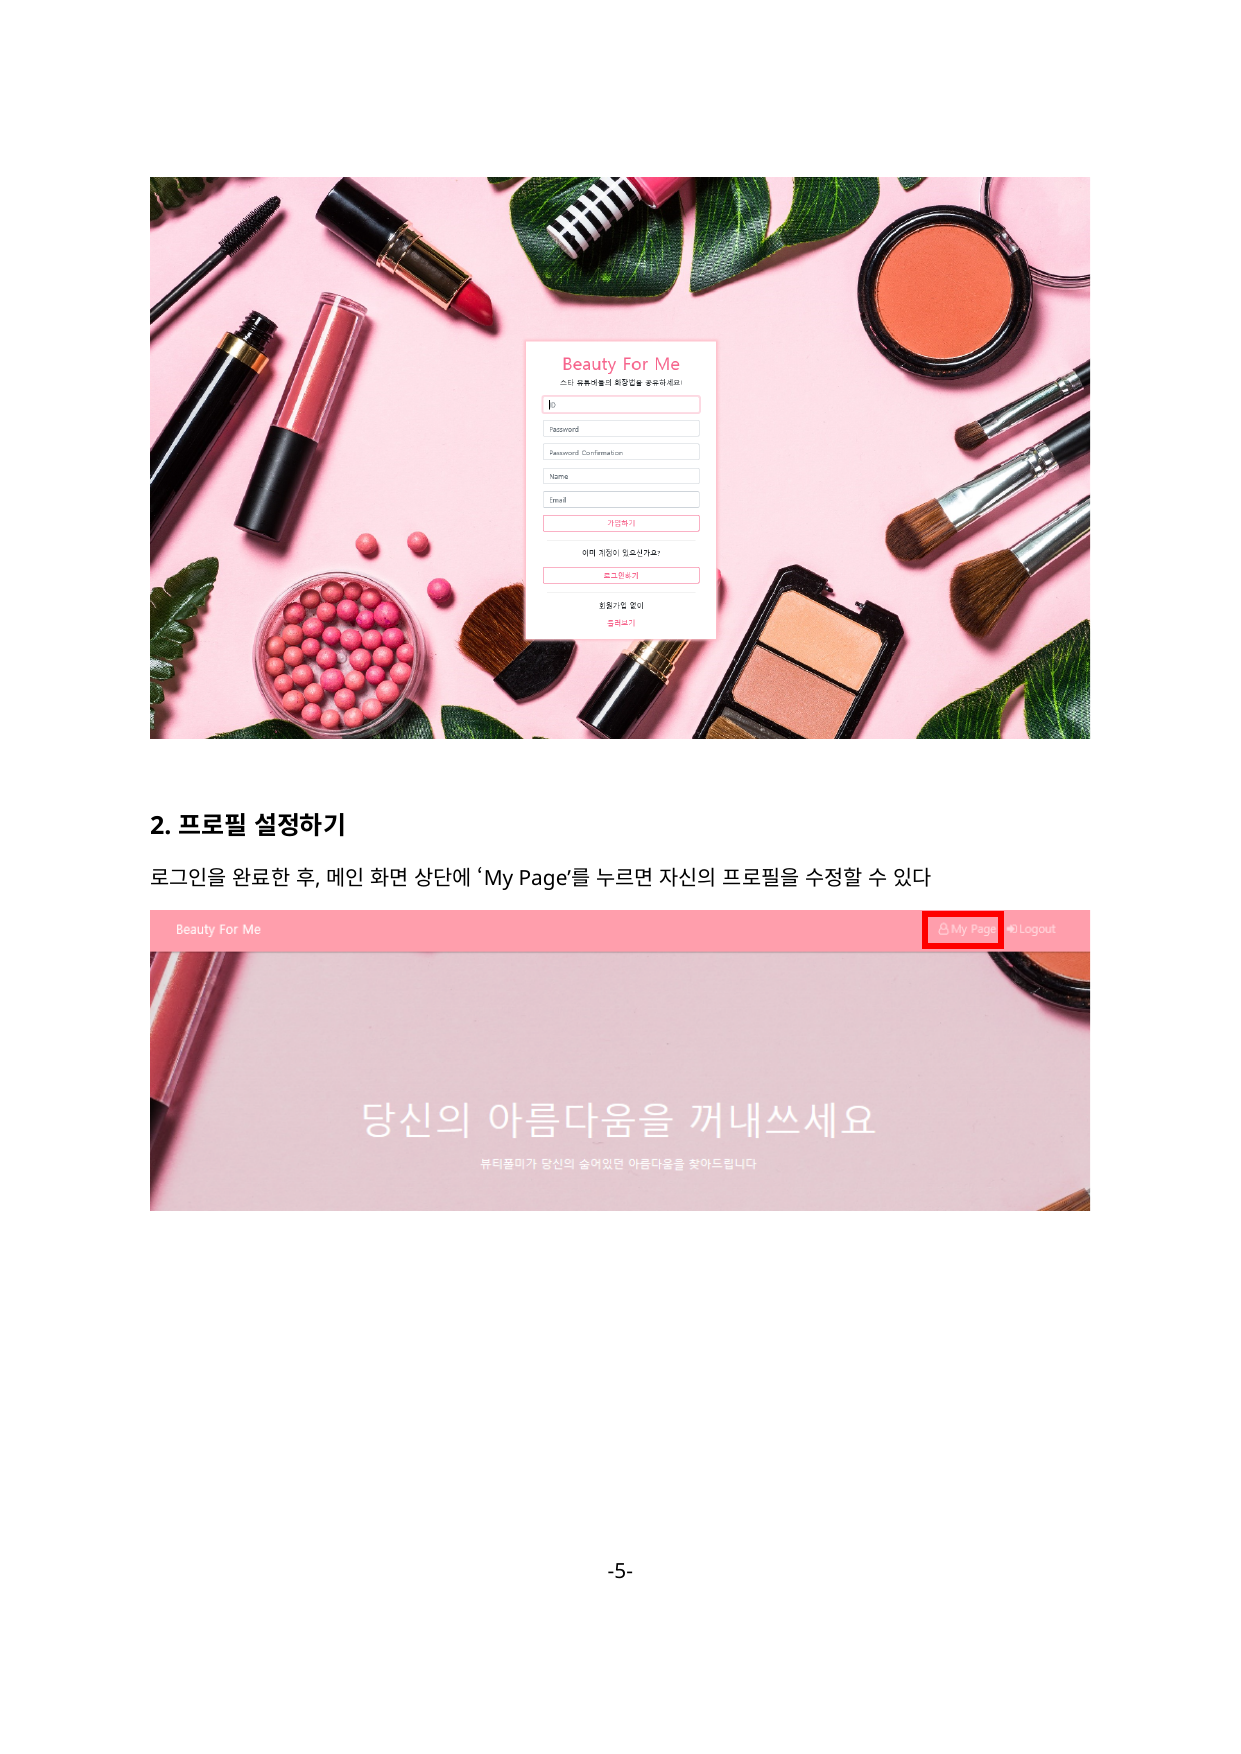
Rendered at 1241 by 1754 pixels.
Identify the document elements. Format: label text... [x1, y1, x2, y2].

picture [150, 910, 1091, 1211]
text 로그인을 완료한 후, 메인 화면 상단에 ‘My Page’를 누르면 자신의 프로필을 수정할 수 있다 [150, 861, 1090, 891]
text 2. 프로필 설정하기 [150, 805, 1090, 841]
picture [150, 177, 1091, 739]
